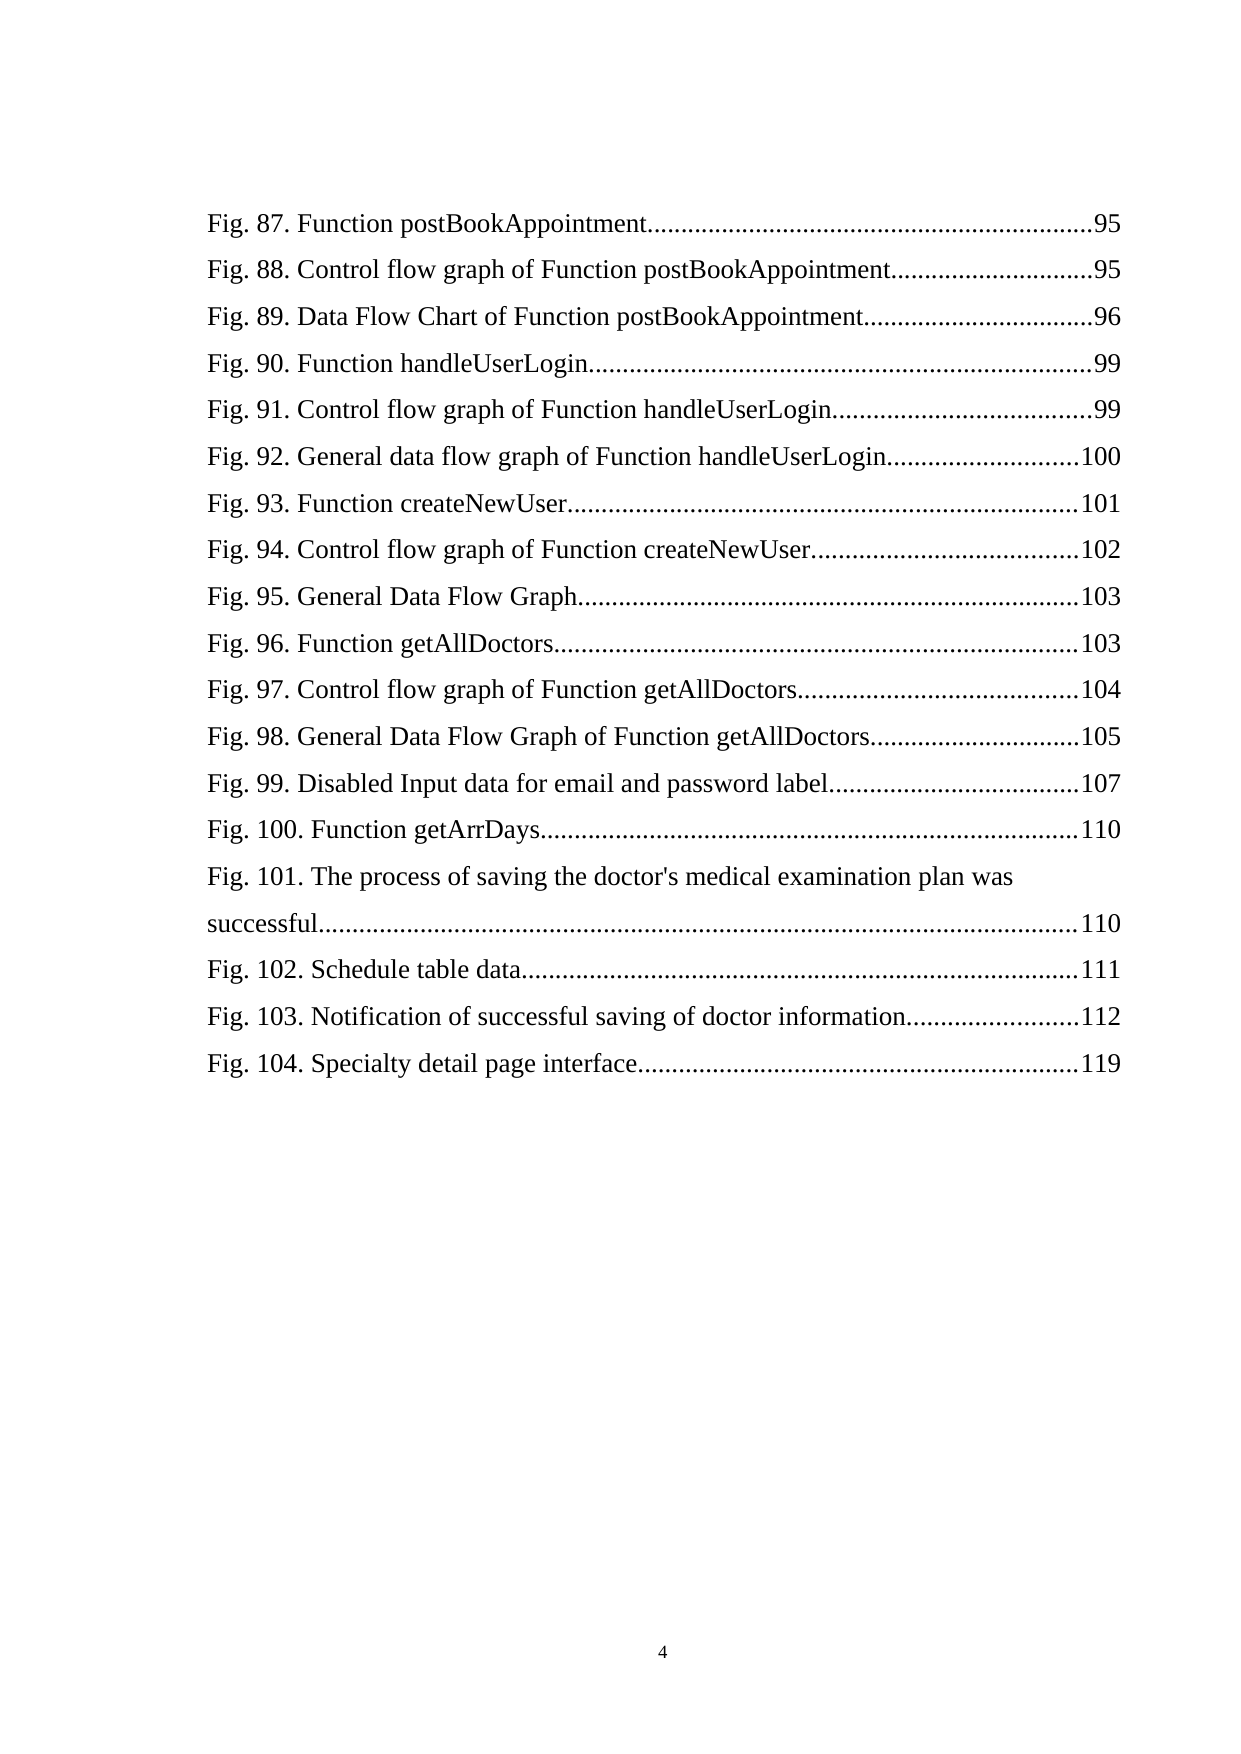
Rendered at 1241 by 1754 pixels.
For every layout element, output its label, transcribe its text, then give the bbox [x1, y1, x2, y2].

text Fig. 88. Control flow graph of Function postBookAppointment. 95 [207, 253, 1122, 284]
text Fig. 97. Control flow graph of Function getAllDoctors. 104 [207, 673, 1122, 704]
text Fig. 95. General Data Flow Graph. 103 [207, 580, 1122, 611]
text Fig. 91. Control flow graph of Function handleUserLogin. 99 [207, 393, 1122, 424]
text Fig. 101. The process of saving the doctor's medical examination plan was successful. 110 [207, 860, 1122, 938]
text Fig. 98. General Data Flow Graph of Function getAllDoctors. 105 [207, 720, 1122, 751]
text Fig. 100. Function getArrDays. 110 [207, 813, 1122, 844]
text Fig. 102. Schedule table data. 111 [207, 953, 1122, 984]
text Fig. 92. General data flow graph of Function handleUserLogin. 100 [207, 440, 1122, 471]
text Fig. 94. Control flow graph of Function createNewUser. 102 [207, 533, 1122, 564]
text Fig. 99. Disabled Input data for email and password label. 107 [207, 767, 1122, 798]
text Fig. 103. Notification of successful saving of doctor information. 112 [207, 1000, 1122, 1031]
text Fig. 104. Specialty detail page interface. 119 [207, 1047, 1122, 1078]
text Fig. 90. Function handleUserLogin. 99 [207, 347, 1122, 378]
text Fig. 87. Function postBookAppointment. 95 [207, 207, 1122, 238]
text Fig. 93. Function createNewUser. 101 [207, 487, 1122, 518]
text Fig. 96. Function getAllDoctors. 103 [207, 627, 1122, 658]
text Fig. 89. Data Flow Chart of Function postBookAppointment. 96 [207, 300, 1122, 331]
